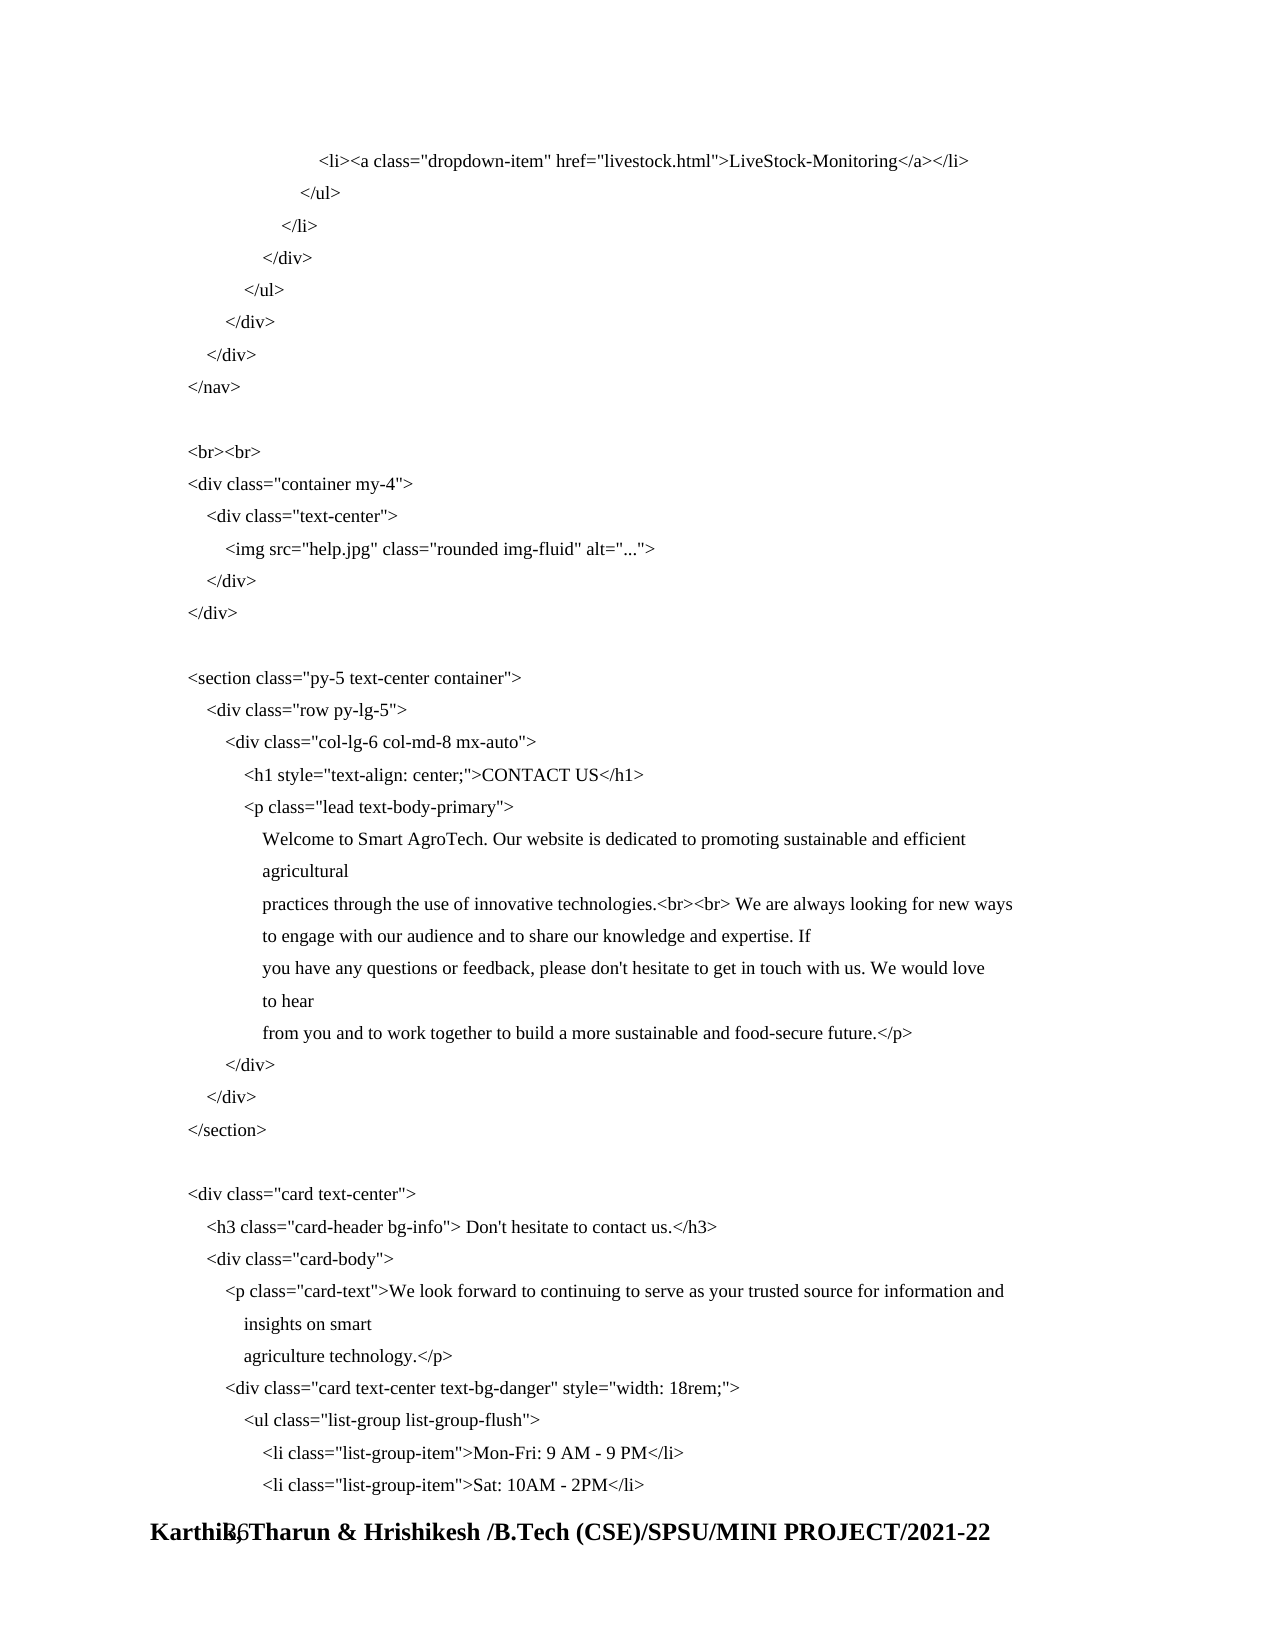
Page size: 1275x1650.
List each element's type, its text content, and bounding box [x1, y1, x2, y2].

list </div> [150, 247, 1125, 268]
list <ul class="list-group list-group-flush"> [150, 1409, 1125, 1431]
list </div> [150, 311, 1125, 333]
list insights on smart [150, 1312, 1125, 1334]
list you have any questions or feedback, please don't hesitate to get in touch with us. We would love [150, 957, 1125, 979]
list <div class="text-center"> [150, 505, 1125, 527]
list </div> [150, 1054, 1125, 1076]
list <li class="list-group-item">Sat: 10AM - 2PM</li> [150, 1474, 1125, 1496]
list </div> [150, 570, 1125, 591]
list <h3 class="card-header bg-info"> Don't hesitate to contact us.</h3> [150, 1216, 1125, 1237]
list </ul> [150, 182, 1125, 204]
list <li><a class="dropdown-item" href="livestock.html">LiveStock-Monitoring</a></li> [150, 150, 1125, 172]
list to engage with our audience and to share our knowledge and expertise. If [150, 925, 1125, 947]
list </div> [150, 344, 1125, 365]
list <section class="py-5 text-center container"> [150, 667, 1125, 688]
list agriculture technology.</p> [150, 1345, 1125, 1366]
list </div> [150, 602, 1125, 624]
list practices through the use of innovative technologies.<br><br> We are always looking for new ways [150, 893, 1125, 914]
list </div> [150, 1086, 1125, 1108]
list <div class="col-lg-6 col-md-8 mx-auto"> [150, 731, 1125, 753]
list Welcome to Smart AgroTech. Our website is dedicated to promoting sustainable and efficient [150, 828, 1125, 850]
list </section> [150, 1119, 1125, 1140]
list </ul> [150, 279, 1125, 301]
list <h1 style="text-align: center;">CONTACT US</h1> [150, 763, 1125, 785]
list <div class="row py-lg-5"> [150, 699, 1125, 721]
list <div class="card text-center"> [150, 1183, 1125, 1205]
list <div class="container my-4"> [150, 473, 1125, 494]
list <li class="list-group-item">Mon-Fri: 9 AM - 9 PM</li> [150, 1442, 1125, 1463]
list <p class="card-text">We look forward to continuing to serve as your trusted source for information and [150, 1280, 1125, 1302]
list to hear [150, 989, 1125, 1011]
list <img src="help.jpg" class="rounded img-fluid" alt="..."> [150, 537, 1125, 559]
list <div class="card-body"> [150, 1248, 1125, 1269]
list <p class="lead text-body-primary"> [150, 796, 1125, 817]
list </nav> [150, 376, 1125, 398]
list </li> [150, 214, 1125, 236]
list agricultural [150, 860, 1125, 882]
list <br><br> [150, 441, 1125, 462]
list <div class="card text-center text-bg-danger" style="width: 18rem;"> [150, 1377, 1125, 1399]
list from you and to work together to build a more sustainable and food-secure future.</p> [150, 1022, 1125, 1043]
